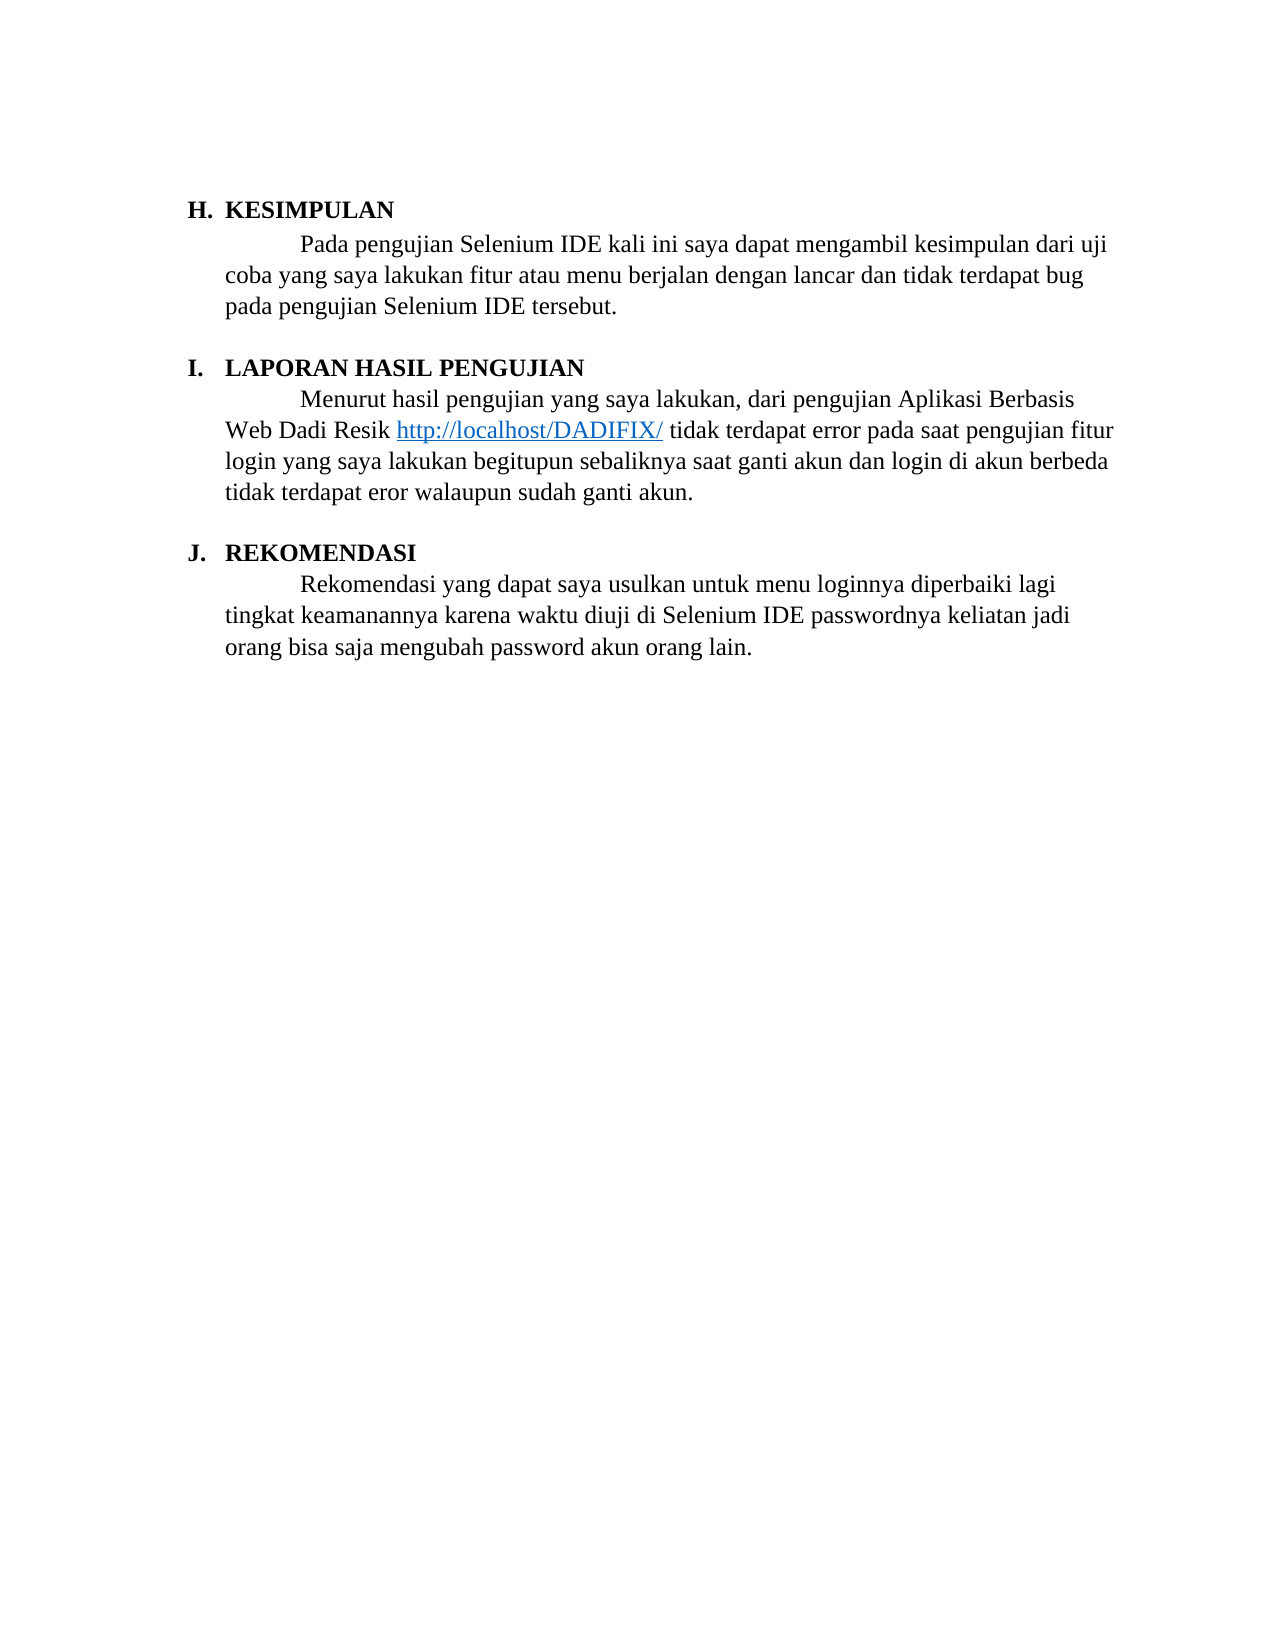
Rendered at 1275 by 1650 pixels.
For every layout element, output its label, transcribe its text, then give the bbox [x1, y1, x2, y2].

list Rekomendasi yang dapat saya usulkan untuk menu loginnya diperbaiki lagi tingkat keamanannya karena waktu diuji di Selenium IDE passwordnya keliatan jadi orang bisa saja mengubah password akun orang lain. [225, 569, 1125, 660]
list LAPORAN HASIL PENGUJIAN [187, 353, 1125, 382]
list Pada pengujian Selenium IDE kali ini saya dapat mengambil kesimpulan dari uji coba yang saya lakukan fitur atau menu berjalan dengan lancar dan tidak terdapat bug pada pengujian Selenium IDE tersebut. [225, 229, 1125, 319]
list Menurut hasil pengujian yang saya lakukan, dari pengujian Aplikasi Berbasis Web Dadi Resik http://localhost/DADIFIX/ tidak terdapat error pada saat pengujian fitur login yang saya lakukan begitupun sebaliknya saat ganti akun dan login di akun berbeda tidak terdapat eror walaupun sudah ganti akun. [225, 384, 1125, 506]
list KESIMPULAN [187, 196, 1125, 224]
list REKOMENDASI [187, 538, 1125, 567]
